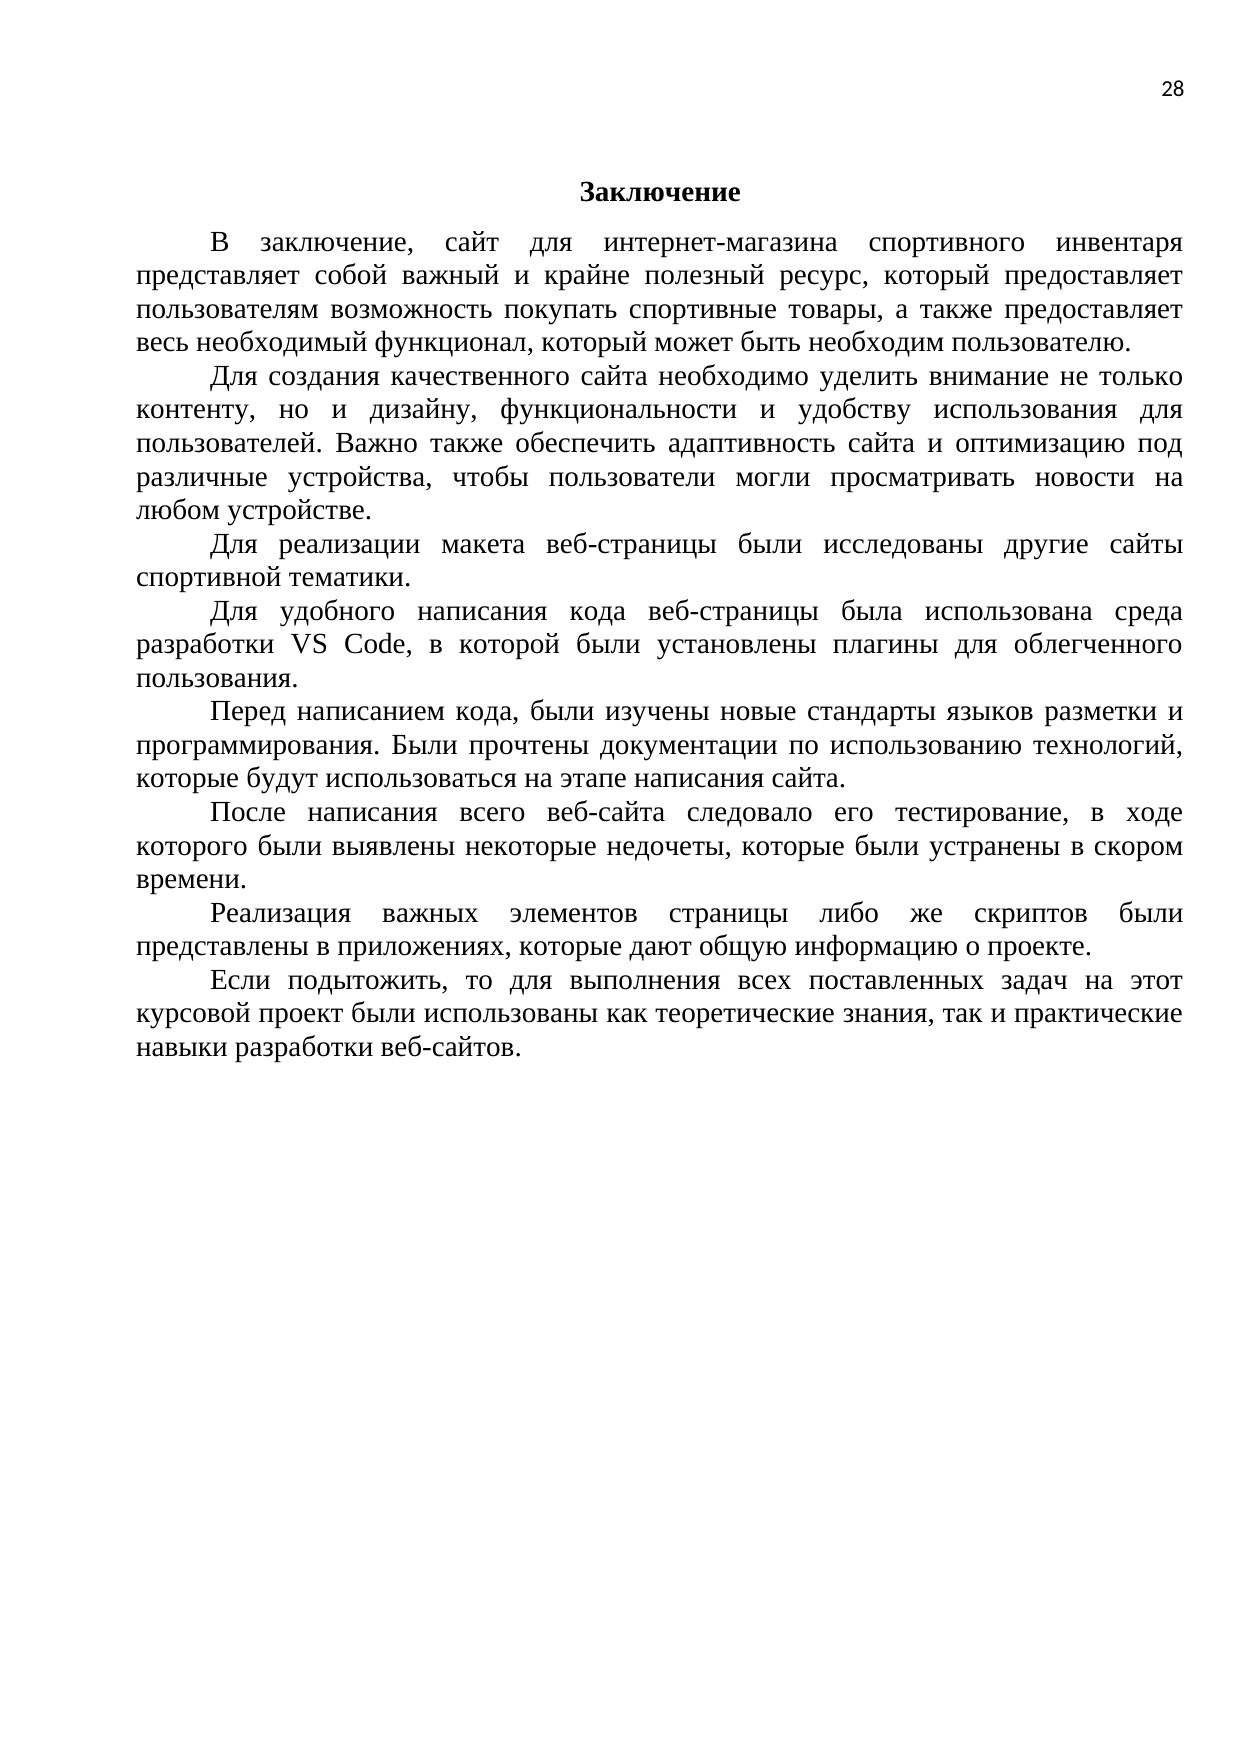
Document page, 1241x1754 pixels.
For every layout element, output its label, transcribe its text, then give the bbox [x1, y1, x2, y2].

text В заключение, сайт для интернет-магазина спортивного инвентаря представляет собой важный и крайне полезный ресурс, который предоставляет пользователям возможность покупать спортивные товары, а также предоставляет весь необходимый функционал, который может быть необходим пользователю. [136, 224, 1184, 358]
text Для создания качественного сайта необходимо уделить внимание не только контенту, но и дизайну, функциональности и удобству использования для пользователей. Важно также обеспечить адаптивность сайта и оптимизацию под различные устройства, чтобы пользователи могли просматривать новости на любом устройстве. [136, 358, 1184, 526]
text Если подытожить, то для выполнения всех поставленных задач на этот курсовой проект были использованы как теоретические знания, так и практические навыки разработки веб-сайтов. [136, 962, 1184, 1062]
text После написания всего веб-сайта следовало его тестирование, в ходе которого были выявлены некоторые недочеты, которые были устранены в скором времени. [136, 794, 1184, 895]
text Для удобного написания кода веб-страницы была использована среда разработки VS Code, в которой были установлены плагины для облегченного пользования. [136, 593, 1184, 693]
subtitle Заключение [136, 174, 1184, 207]
text Перед написанием кода, были изучены новые стандарты языков разметки и программирования. Были прочтены документации по использованию технологий, которые будут использоваться на этапе написания сайта. [136, 693, 1184, 794]
text Реализация важных элементов страницы либо же скриптов были представлены в приложениях, которые дают общую информацию о проекте. [136, 895, 1184, 962]
text Для реализации макета веб-страницы были исследованы другие сайты спортивной тематики. [136, 526, 1184, 593]
